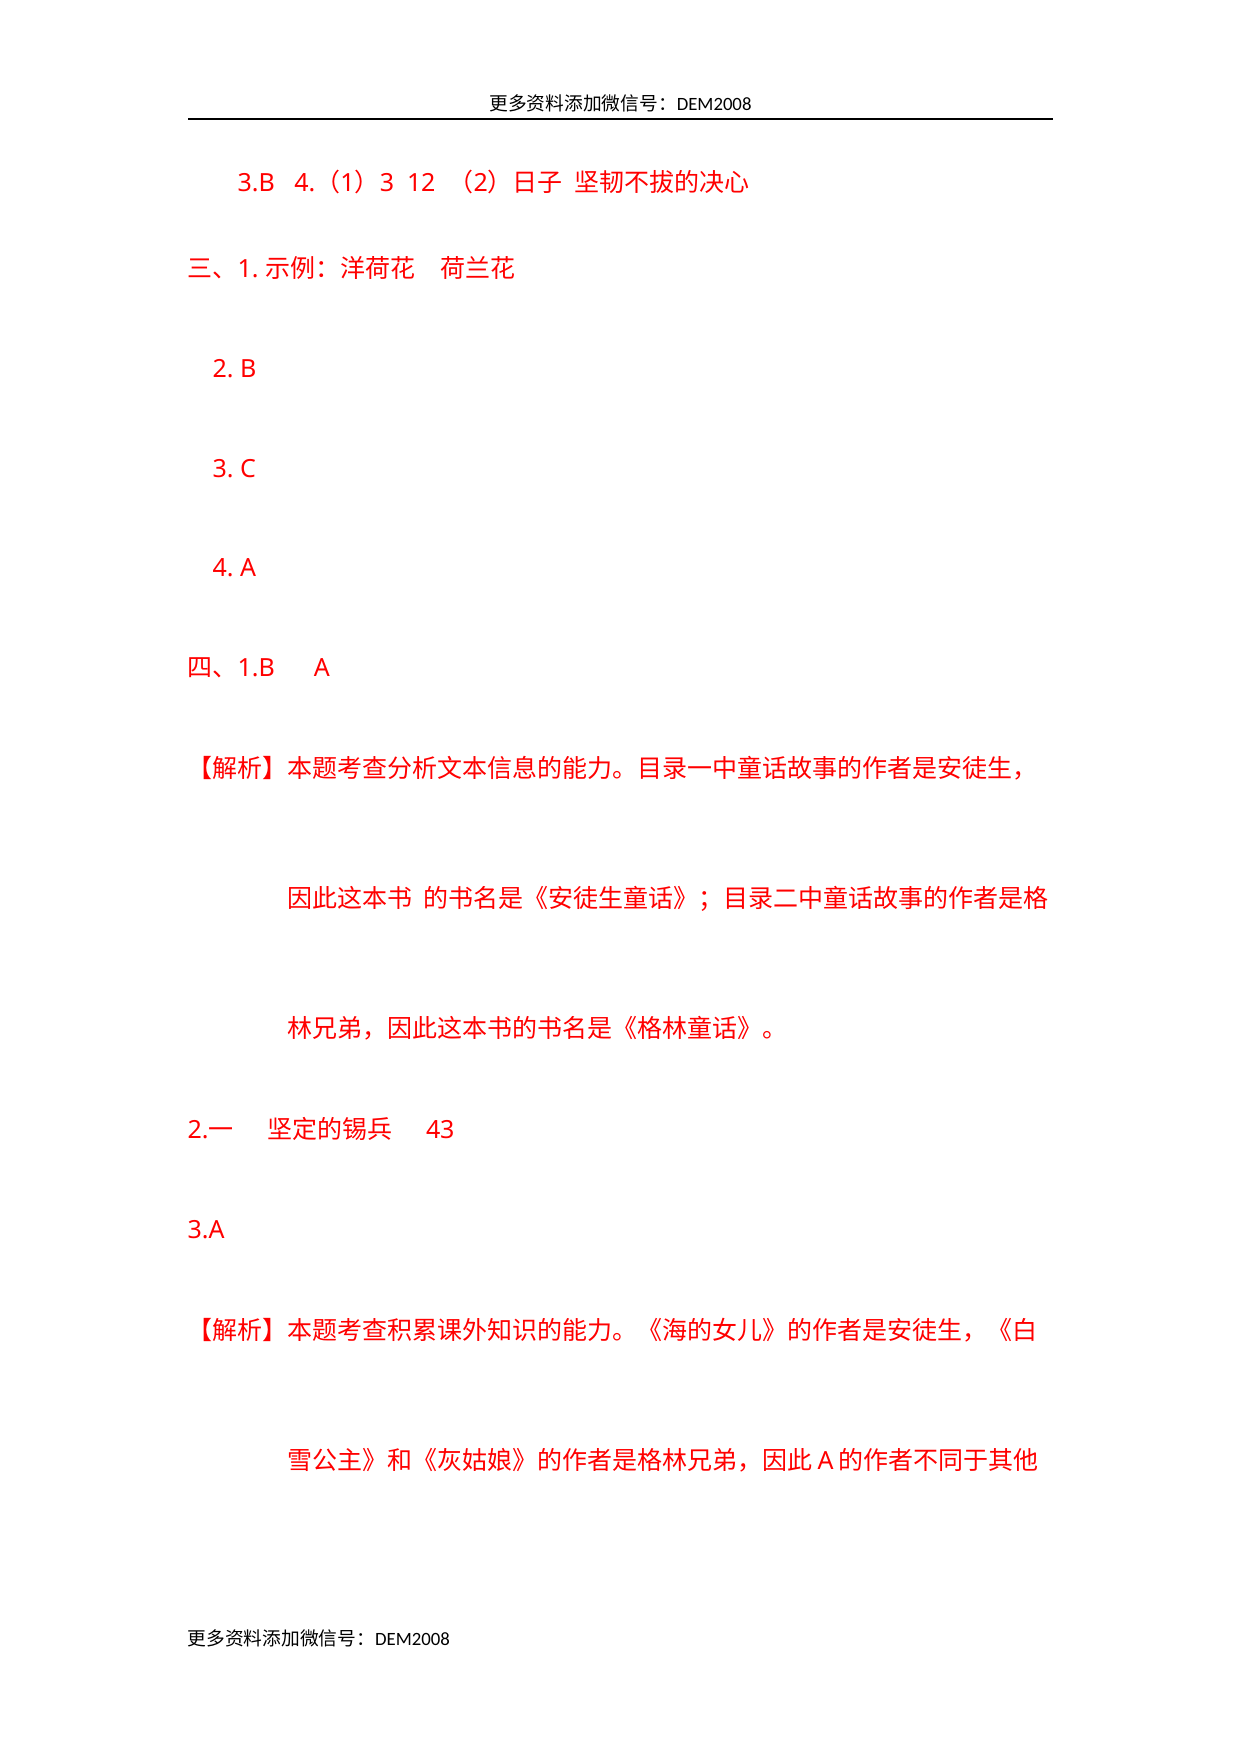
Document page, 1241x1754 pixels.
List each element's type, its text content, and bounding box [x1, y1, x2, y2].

text 【解析】本题考查分析文本信息的能力。目录一中童话故事的作者是安徒生，因此这本书 的书名是《安徒生童话》；目录二中童话故事的作者是格林兄弟，因此这本书的书名是《格林童话》。 [187, 734, 1053, 1059]
text 四、1.B A [187, 633, 1053, 698]
text 4. A [187, 534, 1053, 599]
text 2.一 坚定的锡兵 43 [187, 1095, 1053, 1160]
text 三、1. 示例：洋荷花 荷兰花 [187, 234, 1053, 299]
text 3.A [187, 1197, 1053, 1262]
text 3. C [187, 435, 1053, 500]
text 3.B 4.（1）3 12 （2）日子 坚韧不拔的决心 [187, 162, 1053, 198]
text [187, 1296, 1053, 1491]
text 2. B [187, 336, 1053, 401]
